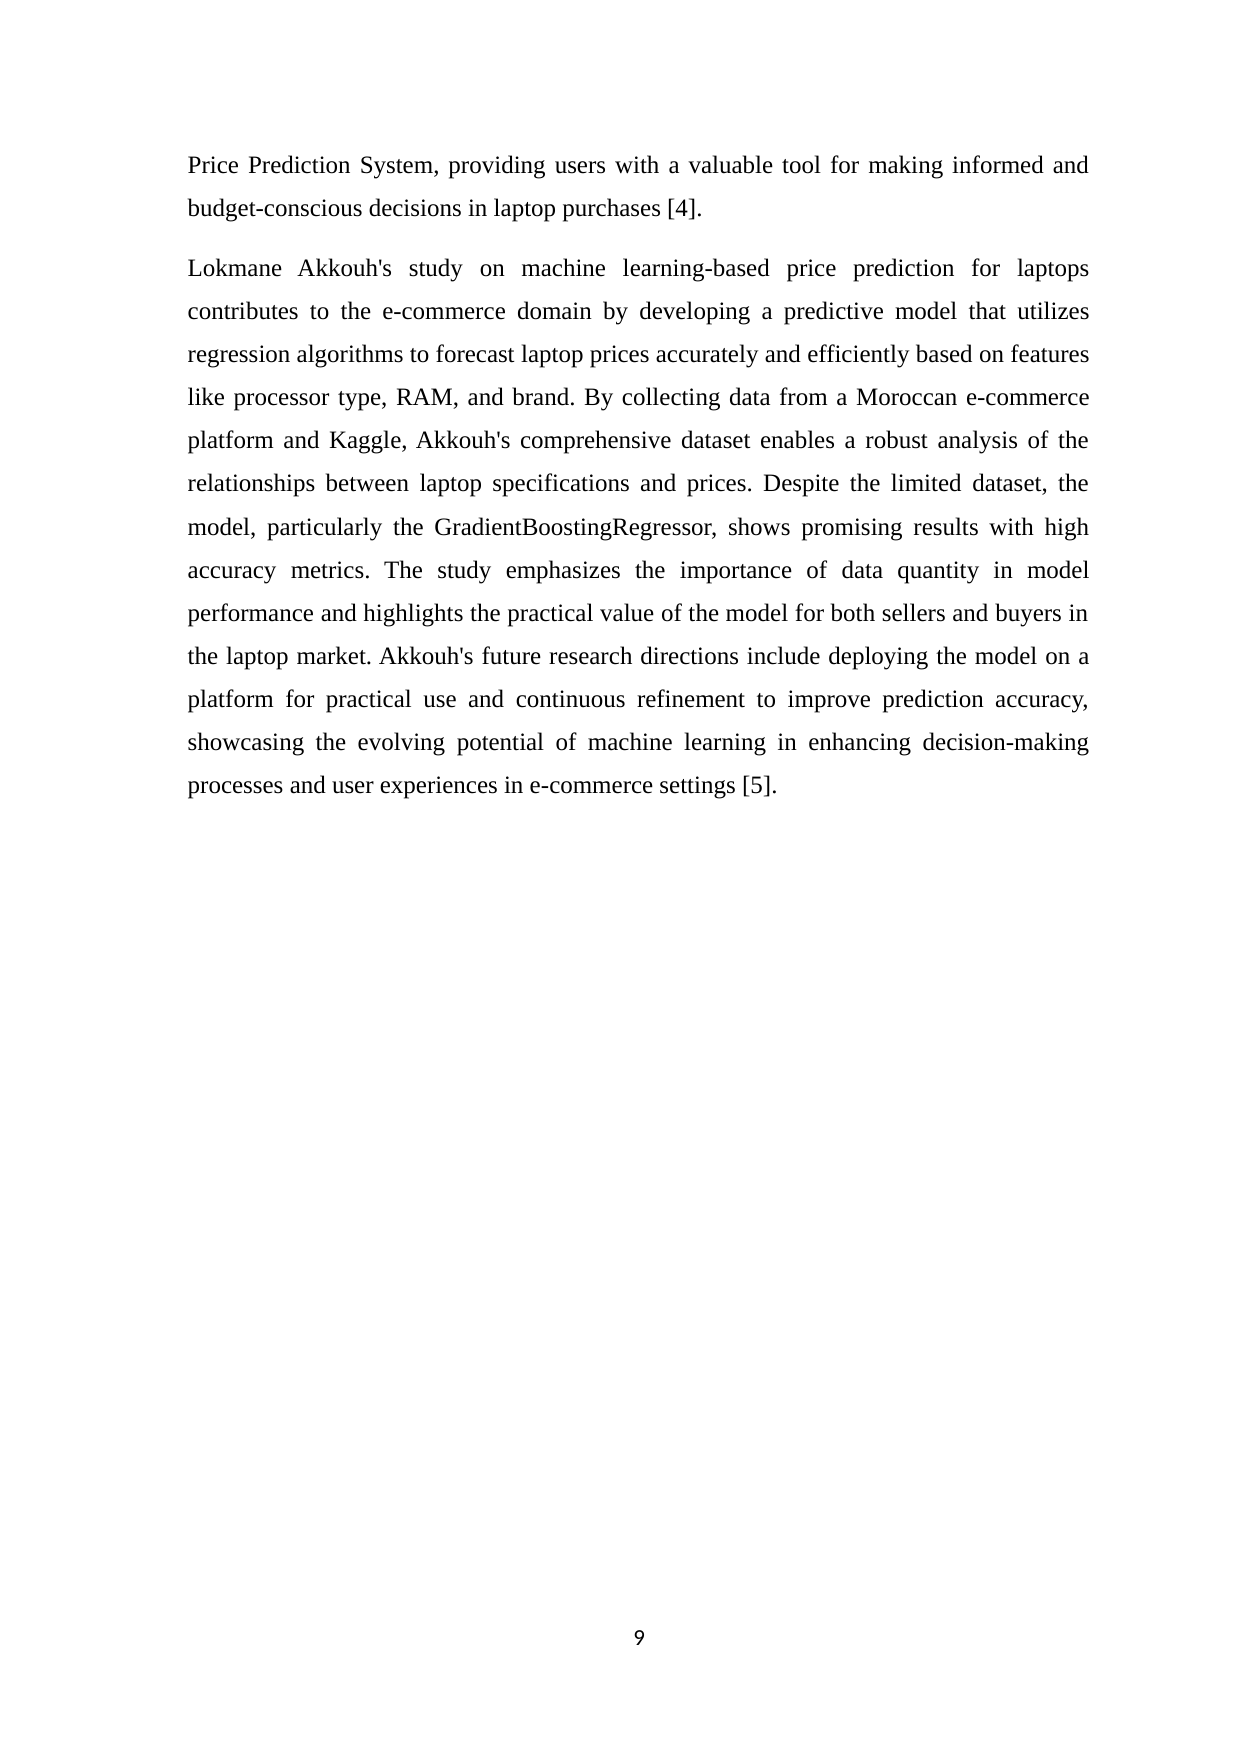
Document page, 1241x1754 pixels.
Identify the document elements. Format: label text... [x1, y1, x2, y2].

text Lokmane Akkouh's study on machine learning-based price prediction for laptops contributes to the e-commerce domain by developing a predictive model that utilizes regression algorithms to forecast laptop prices accurately and efficiently based on features like processor type, RAM, and brand. By collecting data from a Moroccan e-commerce platform and Kaggle, Akkouh's comprehensive dataset enables a robust analysis of the relationships between laptop specifications and prices. Despite the limited dataset, the model, particularly the GradientBoostingRegressor, shows promising results with high accuracy metrics. The study emphasizes the importance of data quantity in model performance and highlights the practical value of the model for both sellers and buyers in the laptop market. Akkouh's future research directions include deploying the model on a platform for practical use and continuous refinement to improve prediction accuracy, showcasing the evolving potential of machine learning in enhancing decision-making processes and user experiences in e-commerce settings [5]. [187, 253, 1090, 799]
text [187, 150, 1090, 222]
